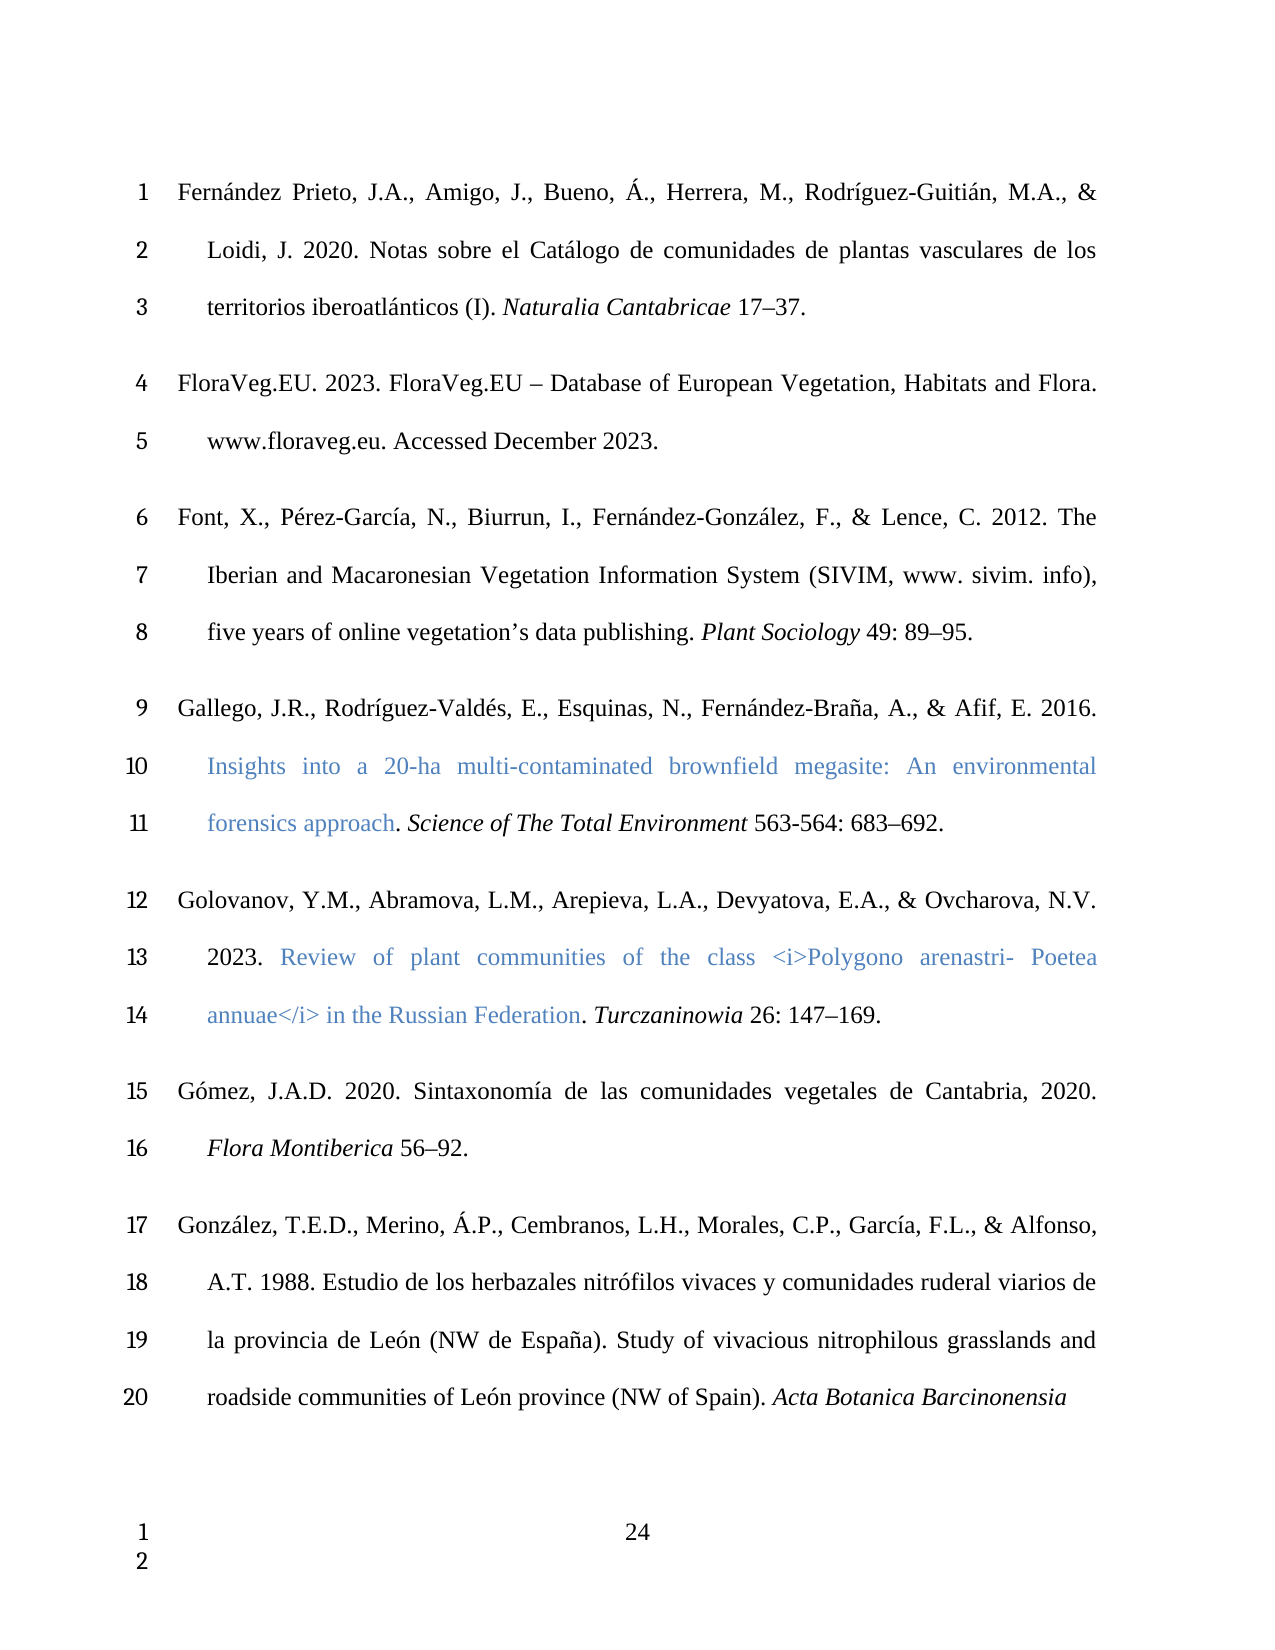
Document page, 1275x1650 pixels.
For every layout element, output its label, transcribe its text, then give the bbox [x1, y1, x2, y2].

text Font, X., Pérez-García, N., Biurrun, I., Fernández-González, F., & Lence, C. 2012. The Iberian and Macaronesian Vegetation Information System (SIVIM, www. sivim. info), five years of online vegetation’s data publishing. Plant Sociology 49: 89–95. [177, 502, 1098, 646]
text Gallego, J.R., Rodríguez-Valdés, E., Esquinas, N., Fernández-Braña, A., & Afif, E. 2016. Insights into a 20-ha multi-contaminated brownfield megasite: An environmental forensics approach. Science of The Total Environment 563-564: 683–692. [177, 693, 1098, 837]
text Golovanov, Y.M., Abramova, L.M., Arepieva, L.A., Devyatova, E.A., & Ovcharova, N.V. 2023. Review of plant communities of the class <i>Polygono arenastri- Poetea annuae</i> in the Russian Federation. Turczaninowia 26: 147–169. [177, 885, 1098, 1028]
text FloraVeg.EU. 2023. FloraVeg.EU – Database of European Vegetation, Habitats and Flora. www.floraveg.eu. Accessed December 2023. [177, 368, 1098, 455]
text Fernández Prieto, J.A., Amigo, J., Bueno, Á., Herrera, M., Rodríguez-Guitián, M.A., & Loidi, J. 2020. Notas sobre el Catálogo de comunidades de plantas vasculares de los territorios iberoatlánticos (I). Naturalia Cantabricae 17–37. [177, 177, 1098, 321]
text González, T.E.D., Merino, Á.P., Cembranos, L.H., Morales, C.P., García, F.L., & Alfonso, A.T. 1988. Estudio de los herbazales nitrófilos vivaces y comunidades ruderal viarios de la provincia de León (NW de España). Study of vivacious nitrophilous grasslands and roadside communities of León province (NW of Spain). Acta Botanica Barcinonensia [177, 1210, 1098, 1411]
text Gómez, J.A.D. 2020. Sintaxonomía de las comunidades vegetales de Cantabria, 2020. Flora Montiberica 56–92. [177, 1076, 1098, 1162]
